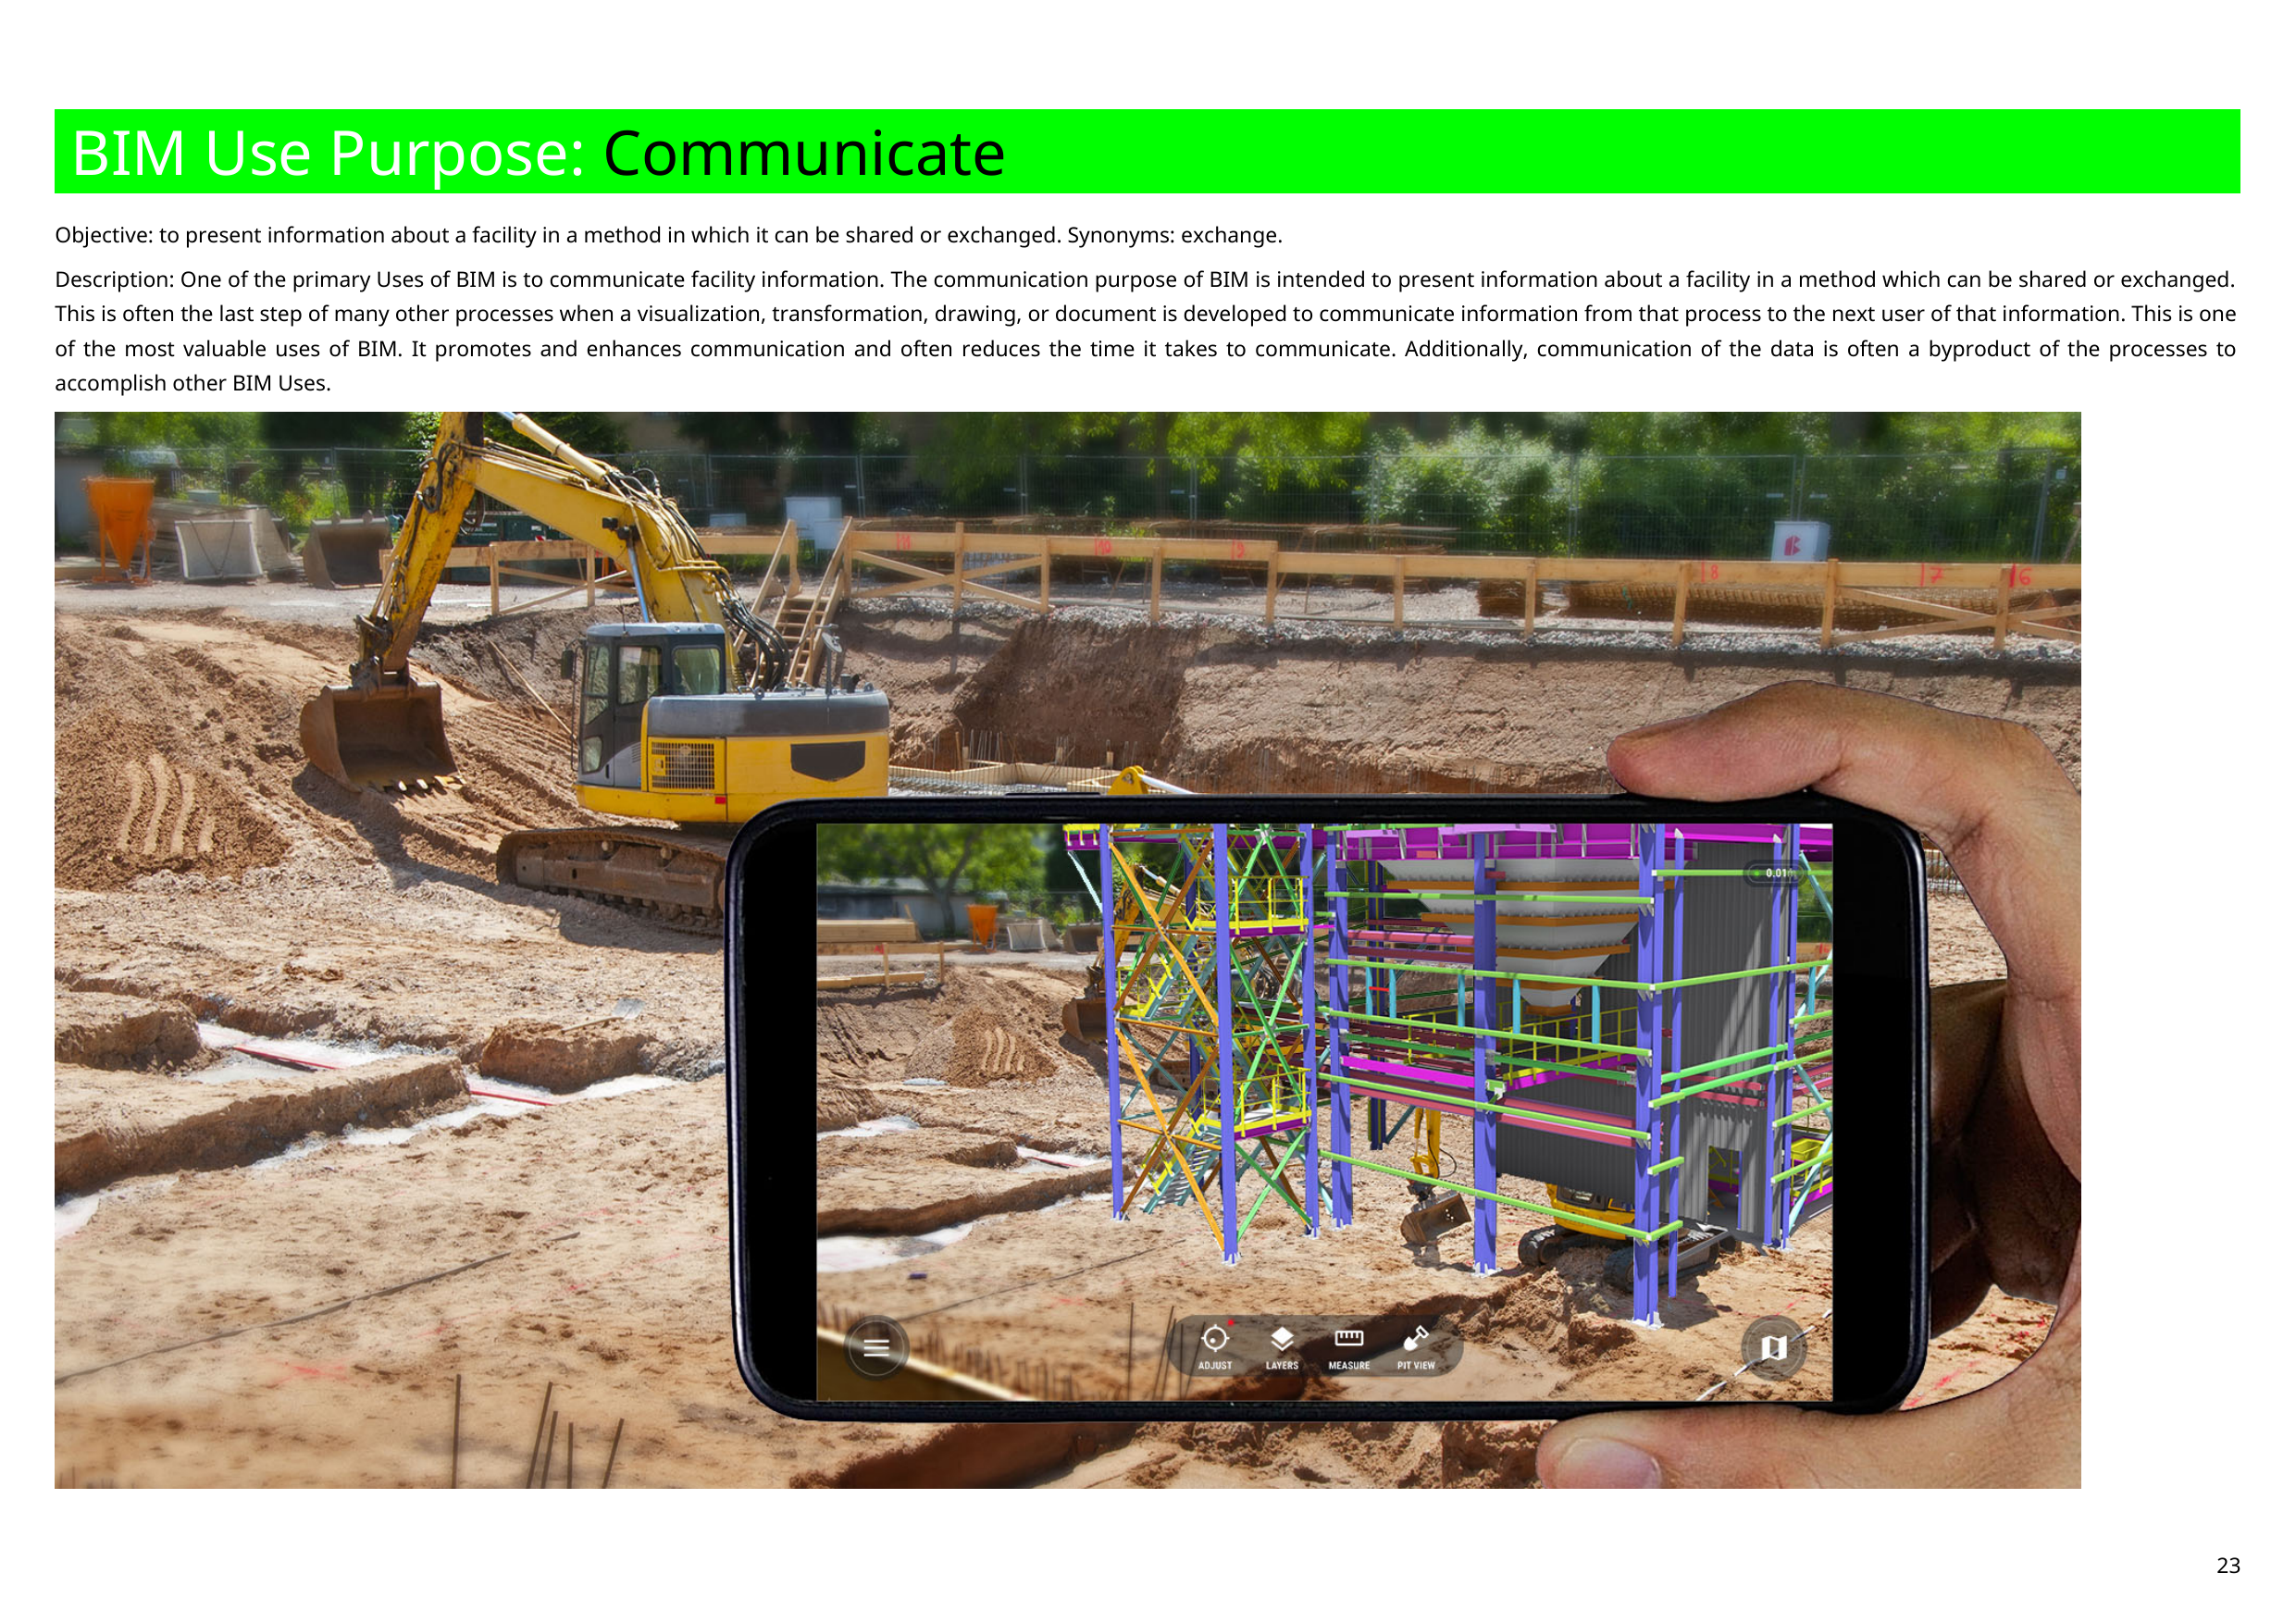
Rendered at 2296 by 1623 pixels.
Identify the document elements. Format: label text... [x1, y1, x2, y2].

subtitle BIM Use Purpose: Communicate [55, 109, 2240, 193]
text Objective: to present information about a facility in a method in which it can be shared or exchanged. Synonyms: exchange. [55, 219, 2240, 249]
text Description: One of the primary Uses of BIM is to communicate facility information. The communication purpose of BIM is intended to present information about a facility in a method which can be shared or exchanged. This is often the last step of many other processes when a visualization, transformation, drawing, or document is developed to communicate information from that process to the next user of that information. This is one of the most valuable uses of BIM. It promotes and enhances communication and often reduces the time it takes to communicate. Additionally, communication of the data is often a byproduct of the processes to accomplish other BIM Uses. [55, 264, 2240, 397]
picture [55, 412, 2081, 1489]
